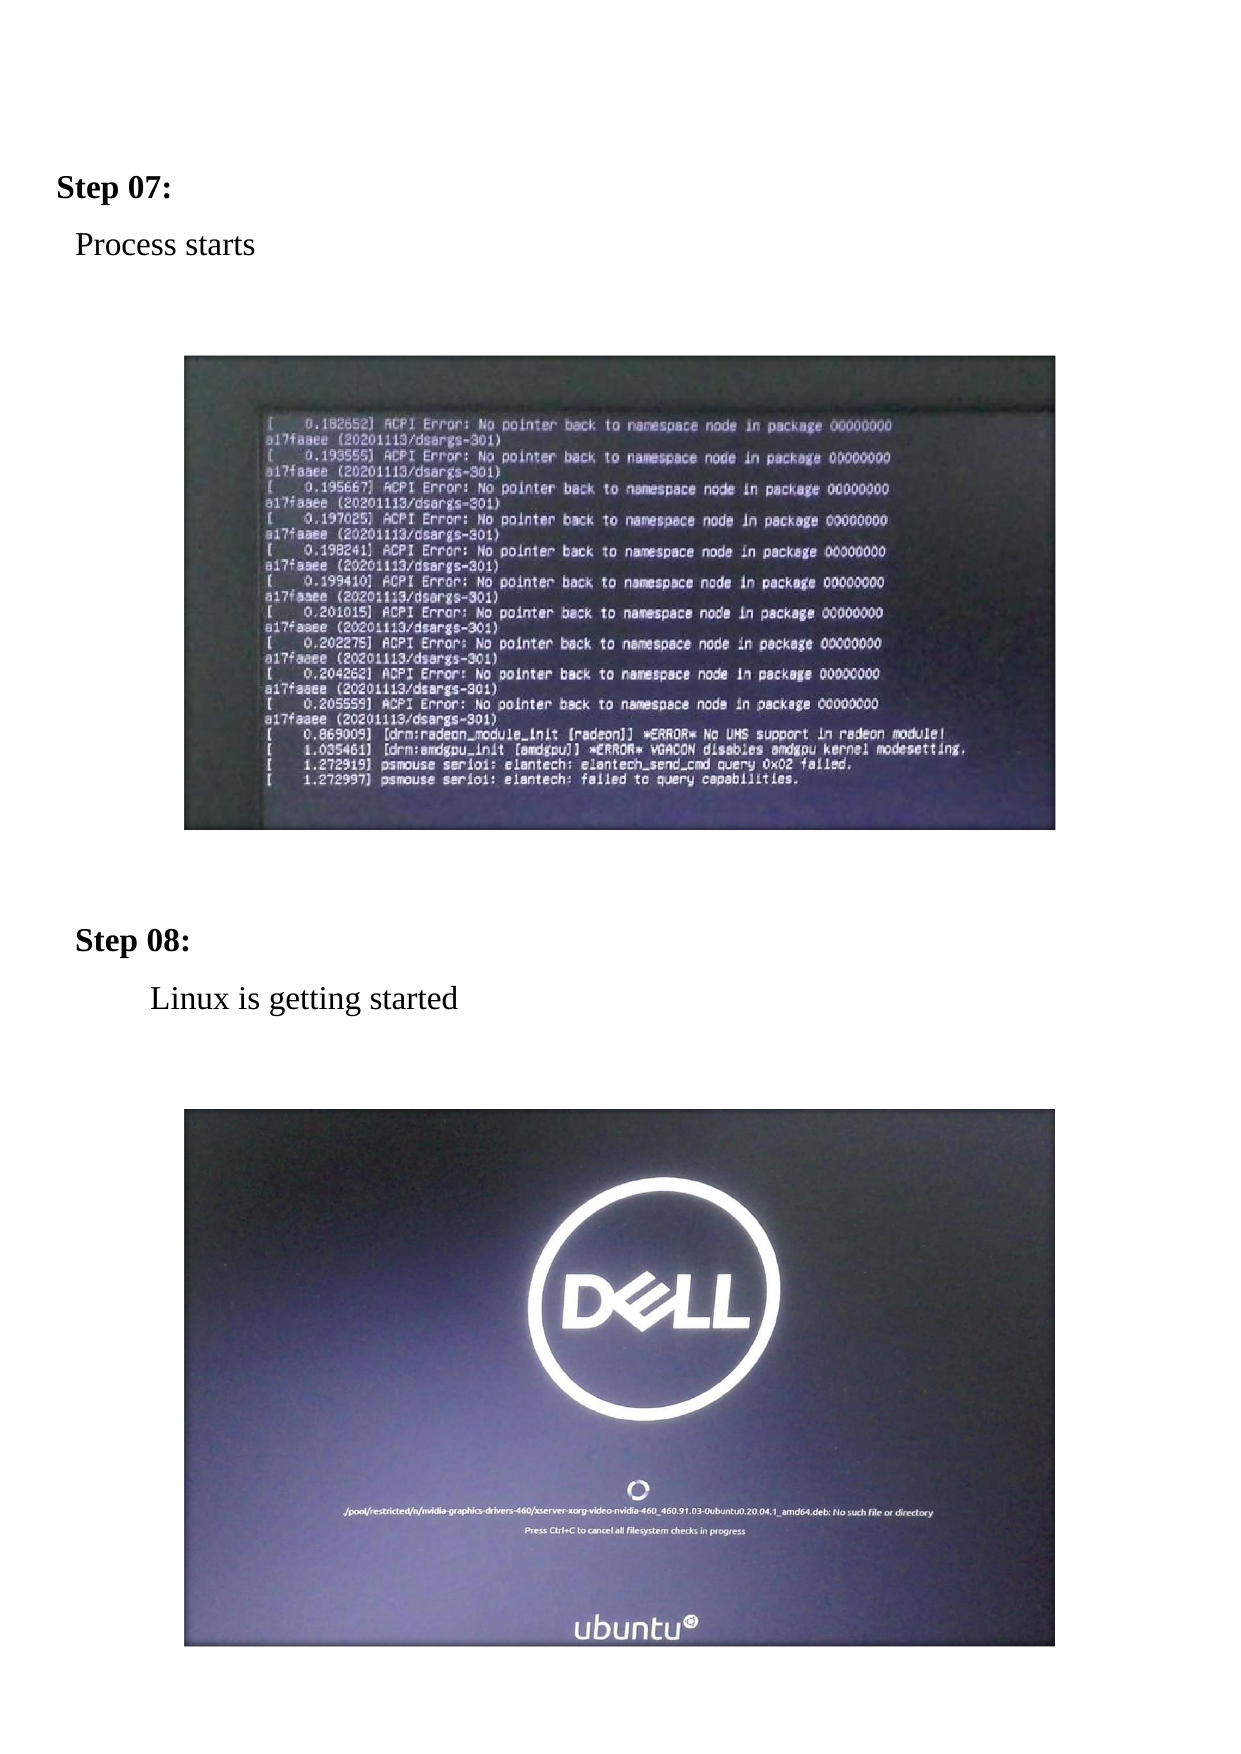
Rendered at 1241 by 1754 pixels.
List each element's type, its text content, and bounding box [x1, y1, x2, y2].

picture [185, 1109, 1055, 1646]
text Linux is getting started [150, 978, 1228, 1016]
subtitle Step 08: [75, 921, 1228, 959]
text Step 07: [56, 167, 1228, 206]
text Process starts [75, 225, 1228, 263]
picture [185, 356, 1055, 830]
